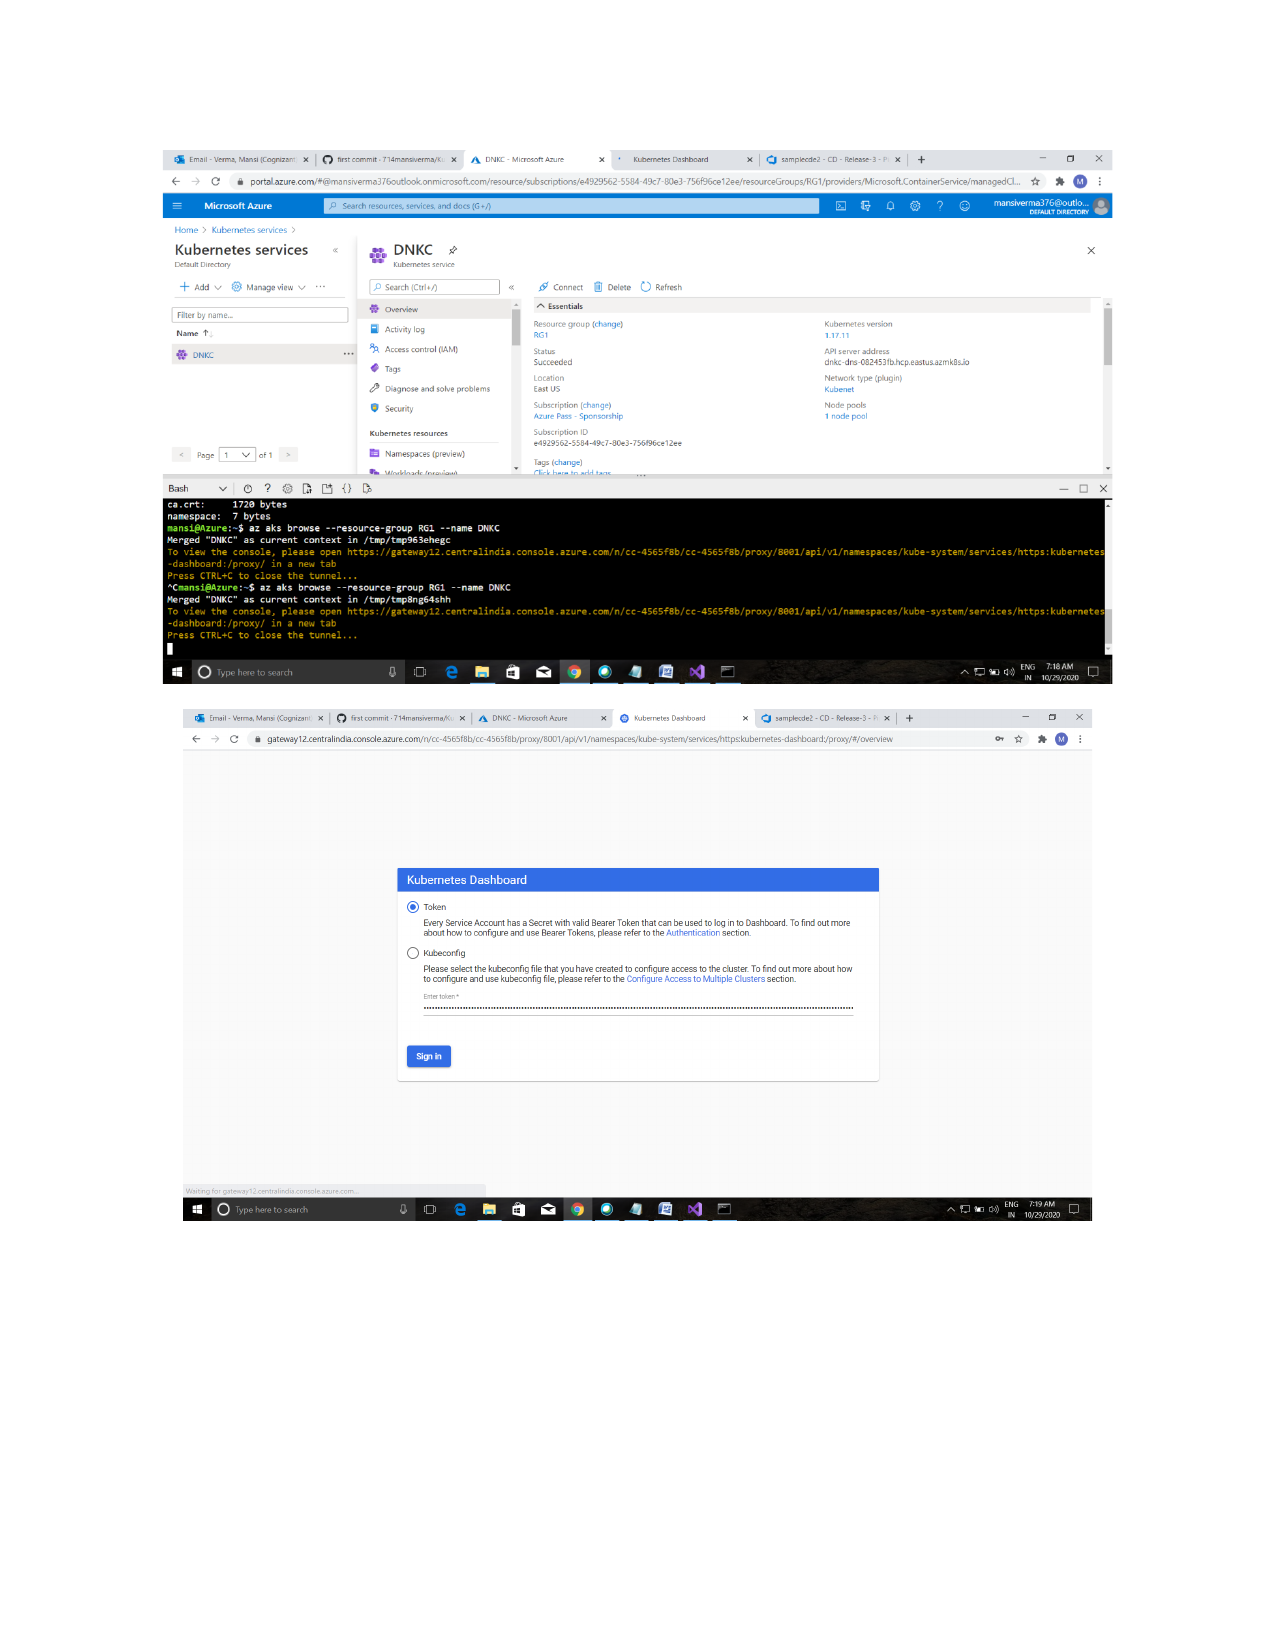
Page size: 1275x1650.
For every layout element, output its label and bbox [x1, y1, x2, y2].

picture [183, 709, 1093, 1221]
picture [162, 150, 1113, 684]
